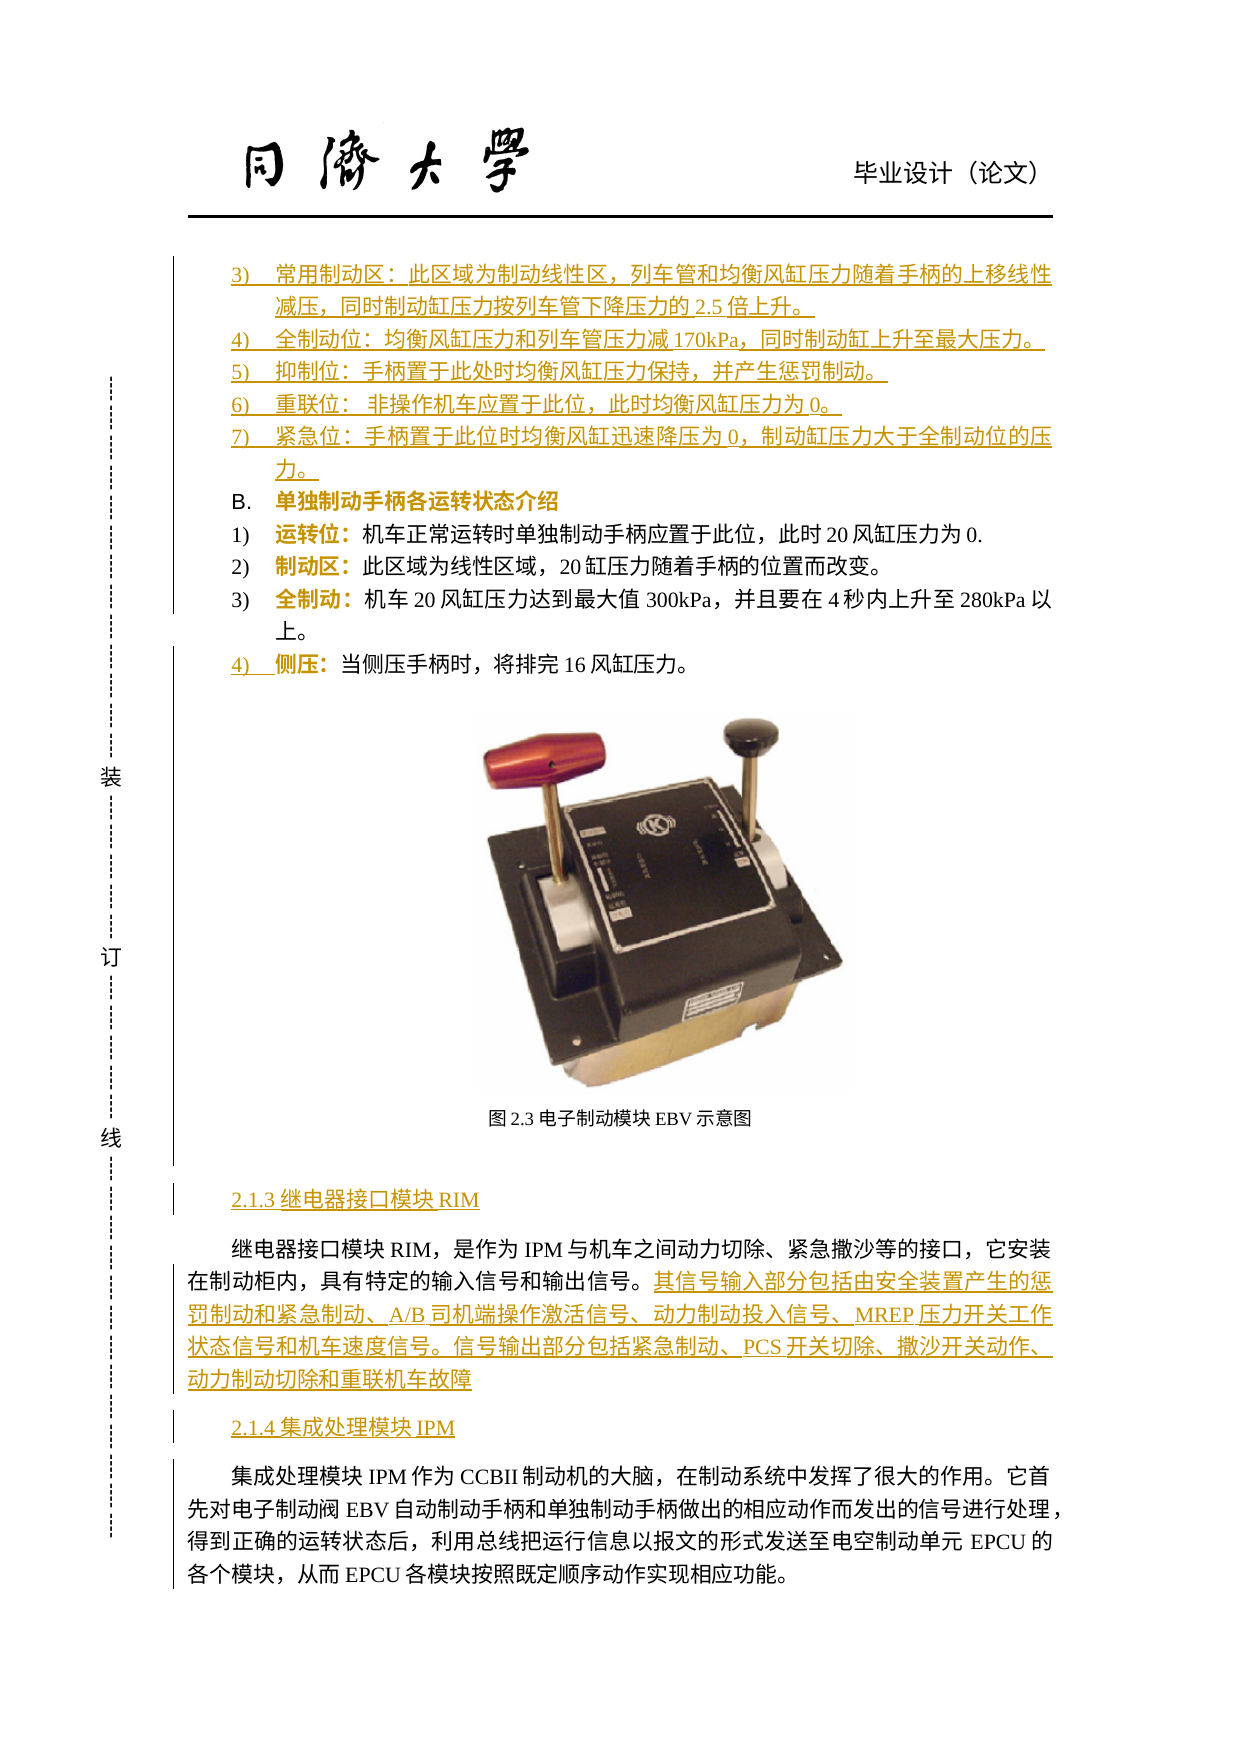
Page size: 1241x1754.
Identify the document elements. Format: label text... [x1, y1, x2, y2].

text 继电器接口模块RIM，是作为IPM与机车之间动力切除、紧急撒沙等的接口，它安装在制动柜内，具有特定的输入信号和输出信号。 [187, 1231, 1053, 1324]
list 运转位：机车正常运转时单独制动手柄应置于此位，此时20风缸压力为0. [231, 516, 1053, 549]
list 侧压：当侧压手柄时，将排完16风缸压力。 [231, 646, 1053, 679]
list 制动区：此区域为线性区域，20缸压力随着手柄的位置而改变。 [231, 549, 1053, 581]
picture [224, 119, 547, 198]
list 全制动：机车20风缸压力达到最大值300kPa，并且要在4秒内上升至280kPa以上。 [231, 581, 1053, 646]
list 单独制动手柄各运转状态介绍 [231, 484, 1053, 516]
text 图2.3 电子制动模块EBV示意图 [187, 1101, 1053, 1134]
text 集成处理模块IPM作为CCBII制动机的大脑，在制动系统中发挥了很大的作用。它首先对电子制动阀EBV自动制动手柄和单独制动手柄做出的相应动作而发出的信号进行处理，得到正确的运转状态后，利用总线把运行信息以报文的形式发送至电空制动单元EPCU的各个模块，从而EPCU各模块按照既定顺序动作实现相应功能。 [187, 1459, 1053, 1589]
text 继电器接口模块RIM，是作为IPM与机车之间动力切除、紧急撒沙等的接口，它安装在制动柜内，具有特定的输入信号和输出信号。 [187, 1325, 1053, 1394]
